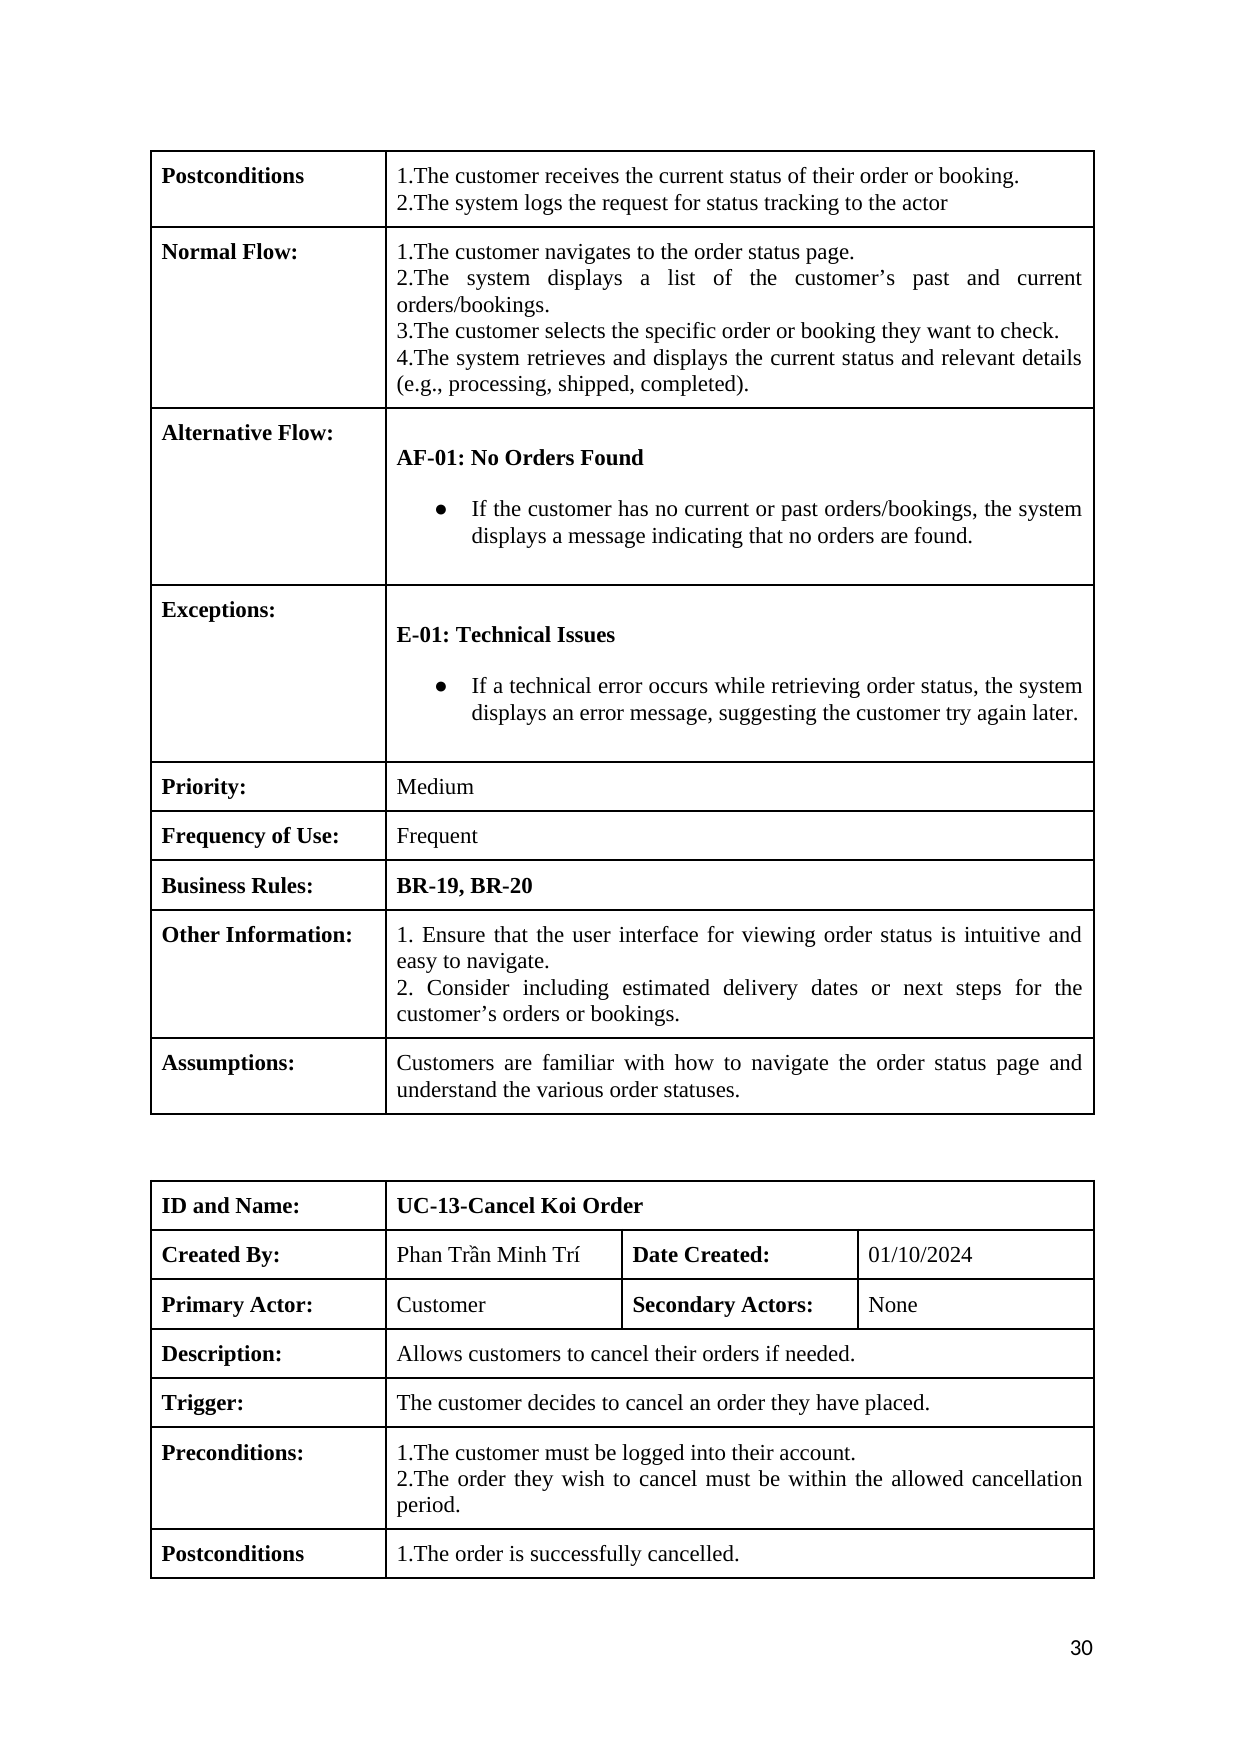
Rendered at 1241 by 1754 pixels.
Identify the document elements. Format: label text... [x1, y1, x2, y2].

table_cell Customers are familiar with how to navigate the order status page and understand the various order statuses. [387, 1039, 1093, 1112]
table_cell Allows customers to cancel their orders if needed. [387, 1330, 1093, 1377]
table_cell Secondary Actors: [623, 1280, 857, 1327]
table_cell The customer decides to cancel an order they have placed. [387, 1379, 1093, 1426]
table_cell 1. Ensure that the user interface for viewing order status is intuitive and easy to navigate. 2. Consider including estimated delivery dates or next steps for the customer’s orders or bookings. [387, 911, 1093, 1037]
table_cell 01/10/2024 [859, 1231, 1093, 1278]
table_header ID and Name: [152, 1182, 385, 1229]
table_cell Exceptions: [152, 586, 385, 761]
table_cell Postconditions [152, 1530, 385, 1577]
table_header UC-13-Cancel Koi Order [387, 1182, 1093, 1229]
table_cell Trigger: [152, 1379, 385, 1426]
table_cell Frequency of Use: [152, 812, 385, 859]
table_cell Alternative Flow: [152, 409, 385, 584]
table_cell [387, 1530, 1093, 1577]
table_cell Preconditions: [152, 1428, 385, 1528]
table_cell Normal Flow: [152, 228, 385, 407]
table_cell Primary Actor: [152, 1280, 385, 1327]
table_cell 1.The customer navigates to the order status page. 2.The system displays a list of the customer’s past and current orders/bookings. 3.The customer selects the specific order or booking they want to check. 4.The system retrieves and displays the current status and relevant details (e.g., processing, shipped, completed). [387, 228, 1093, 407]
table_cell Assumptions: [152, 1039, 385, 1112]
table_cell Postconditions [152, 152, 385, 226]
table_cell Other Information: [152, 911, 385, 1037]
table_cell None [859, 1280, 1093, 1327]
table_cell Phan Trần Minh Trí [387, 1231, 621, 1278]
table_cell Description: [152, 1330, 385, 1377]
table_cell Customer [387, 1280, 621, 1327]
table_cell Priority: [152, 763, 385, 810]
table_cell Business Rules: [152, 861, 385, 908]
table_cell Created By: [152, 1231, 385, 1278]
table_cell Medium [387, 763, 1093, 810]
table_cell Date Created: [623, 1231, 857, 1278]
table_cell E-01: Technical Issues If a technical error occurs while retrieving order status, the system displays an error message, suggesting the customer try again later. [387, 586, 1093, 761]
table_cell BR-19, BR-20 [387, 861, 1093, 908]
table_cell 1.The customer must be logged into their account. 2.The order they wish to cancel must be within the allowed cancellation period. [387, 1428, 1093, 1528]
table_cell Frequent [387, 812, 1093, 859]
table_cell AF-01: No Orders Found If the customer has no current or past orders/bookings, the system displays a message indicating that no orders are found. [387, 409, 1093, 584]
table_cell 1.The customer receives the current status of their order or booking. 2.The system logs the request for status tracking to the actor [387, 152, 1093, 226]
